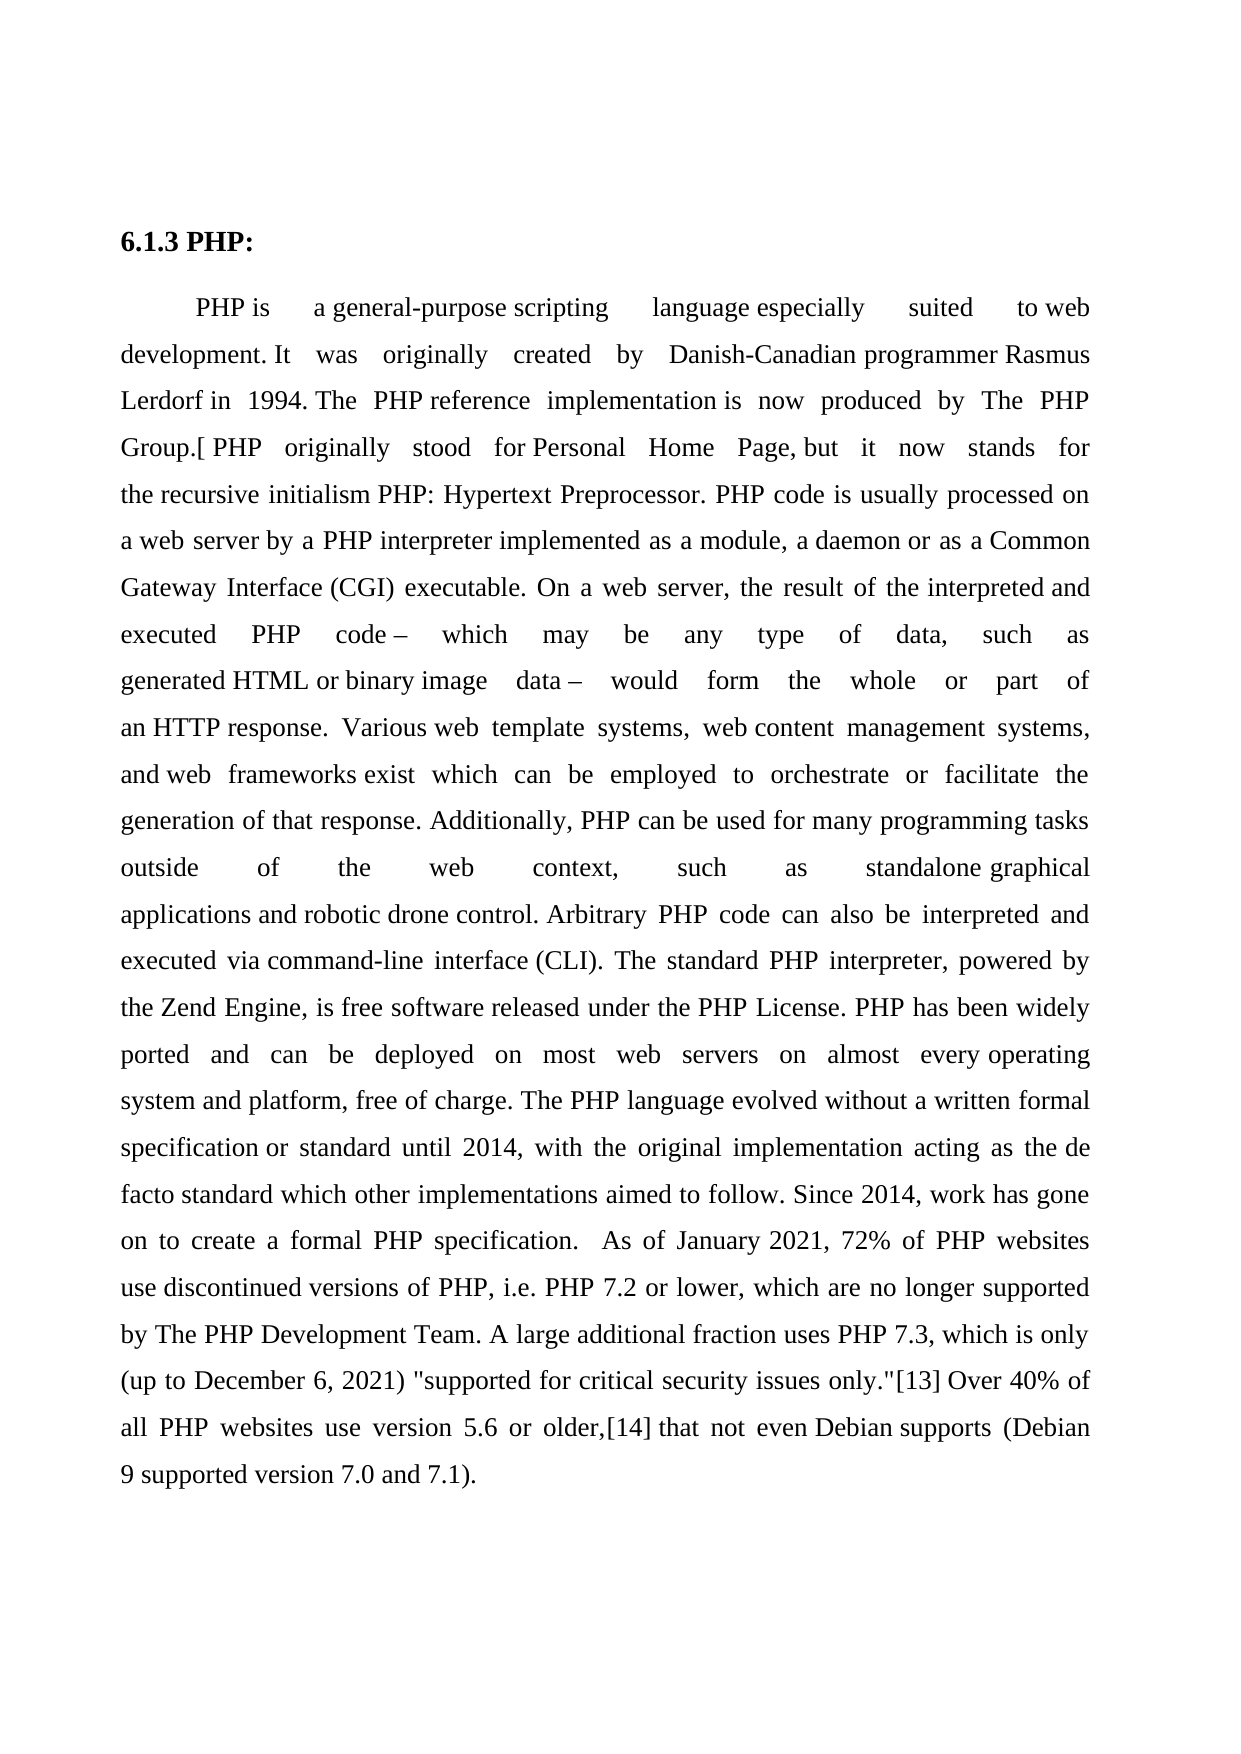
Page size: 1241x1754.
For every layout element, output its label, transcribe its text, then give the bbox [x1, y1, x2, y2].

text 6.1.3 PHP: [120, 224, 1090, 258]
text PHP is a general-purpose scripting language especially suited to web development. It was originally created by Danish-Canadian programmer Rasmus Lerdorf in 1994. The PHP reference implementation is now produced by The PHP Group.[ PHP originally stood for Personal Home Page, but it now stands for the recursive initialism PHP: Hypertext Preprocessor. PHP code is usually processed on a web server by a PHP interpreter implemented as a module, a daemon or as a Common Gateway Interface (CGI) executable. On a web server, the result of the interpreted and executed PHP code – which may be any type of data, such as generated HTML or binary image data – would form the whole or part of an HTTP response. Various web template systems, web content management systems, and web frameworks exist which can be employed to orchestrate or facilitate the generation of that response. Additionally, PHP can be used for many programming tasks outside of the web context, such as standalone graphical applications and robotic drone control. Arbitrary PHP code can also be interpreted and executed via command-line interface (CLI). The standard PHP interpreter, powered by the Zend Engine, is free software released under the PHP License. PHP has been widely ported and can be deployed on most web servers on almost every operating system and platform, free of charge. The PHP language evolved without a written formal specification or standard until 2014, with the original implementation acting as the de facto standard which other implementations aimed to follow. Since 2014, work has gone on to create a formal PHP specification. As of January 2021, 72% of PHP websites use discontinued versions of PHP, i.e. PHP 7.2 or lower, which are no longer supported by The PHP Development Team. A large additional fraction uses PHP 7.3, which is only (up to December 6, 2021) "supported for critical security issues only."[13] Over 40% of all PHP websites use version 5.6 or older,[14] that not even Debian supports (Debian 9 supported version 7.0 and 7.1). [120, 291, 1090, 1489]
